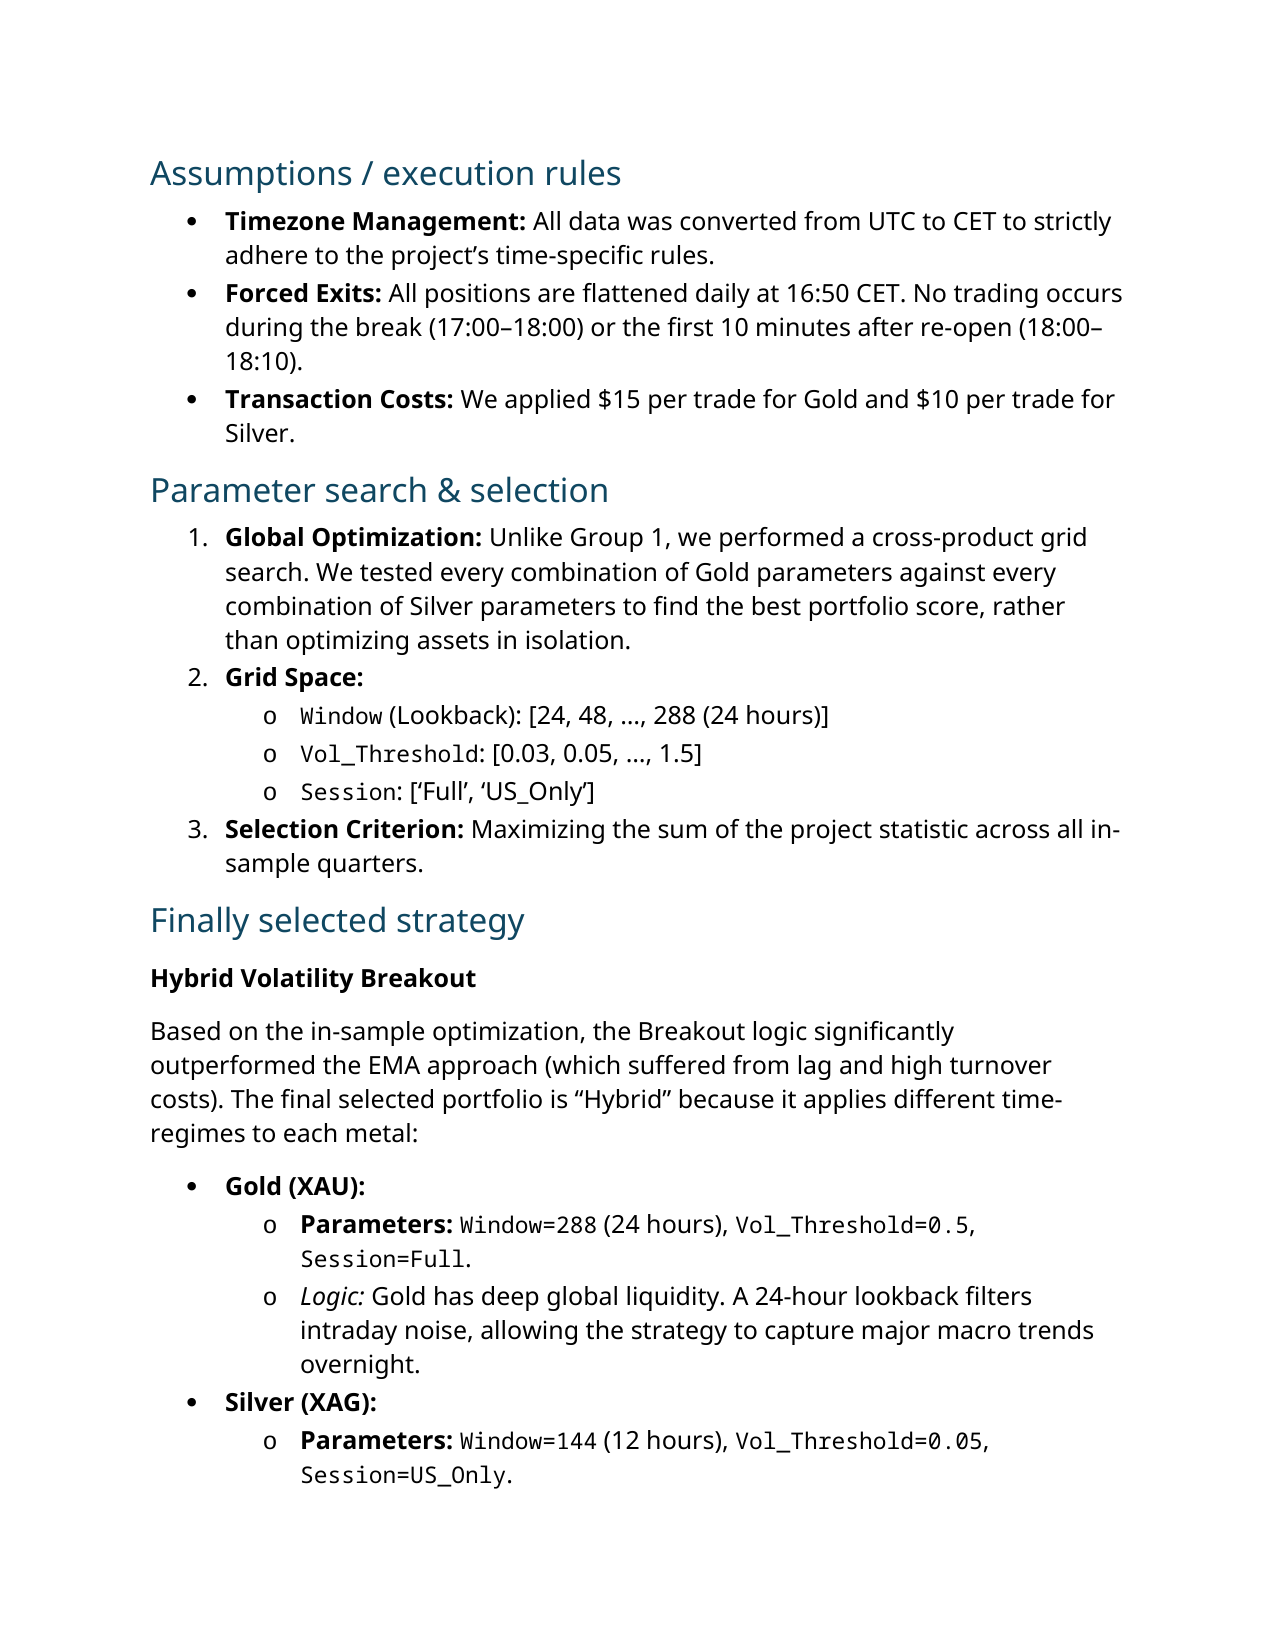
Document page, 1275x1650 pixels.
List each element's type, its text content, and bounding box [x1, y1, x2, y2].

list Selection Criterion: Maximizing the sum of the project statistic across all in-sample quarters. [187, 812, 1125, 880]
subtitle Parameter search & selection [150, 466, 1125, 512]
list Timezone Management: All data was converted from UTC to CET to strictly adhere to the project’s time-specific rules. [187, 204, 1125, 272]
list Global Optimization: Unlike Group 1, we performed a cross-product grid search. We tested every combination of Gold parameters against every combination of Silver parameters to find the best portfolio score, rather than optimizing assets in isolation. [187, 520, 1125, 656]
subtitle Finally selected strategy [150, 897, 1125, 942]
text Based on the in-sample optimization, the Breakout logic significantly outperformed the EMA approach (which suffered from lag and high turnover costs). The final selected portfolio is “Hybrid” because it applies different time-regimes to each metal: [150, 1014, 1125, 1150]
list Window (Lookback): [24, 48, …, 288 (24 hours)] [262, 698, 1125, 732]
list Session: [‘Full’, ‘US_Only’] [262, 774, 1125, 808]
list Grid Space: [187, 660, 1125, 694]
list Gold (XAU): [187, 1169, 1125, 1203]
list Silver (XAG): [187, 1385, 1125, 1419]
list Transaction Costs: We applied $15 per trade for Gold and $10 per trade for Silver. [187, 382, 1125, 450]
list Vol_Threshold: [0.03, 0.05, …, 1.5] [262, 736, 1125, 770]
list Parameters: Window=288 (24 hours), Vol_Threshold=0.5, Session=Full. [262, 1207, 1125, 1275]
subtitle Assumptions / execution rules [150, 150, 1125, 195]
list Forced Exits: All positions are flattened daily at 16:50 CET. No trading occurs during the break (17:00–18:00) or the first 10 minutes after re-open (18:00–18:10). [187, 276, 1125, 378]
list Logic: Gold has deep global liquidity. A 24-hour lookback filters intraday noise, allowing the strategy to capture major macro trends overnight. [262, 1279, 1125, 1381]
list Parameters: Window=144 (12 hours), Vol_Threshold=0.05, Session=US_Only. [262, 1423, 1125, 1491]
text Hybrid Volatility Breakout [150, 961, 1125, 995]
